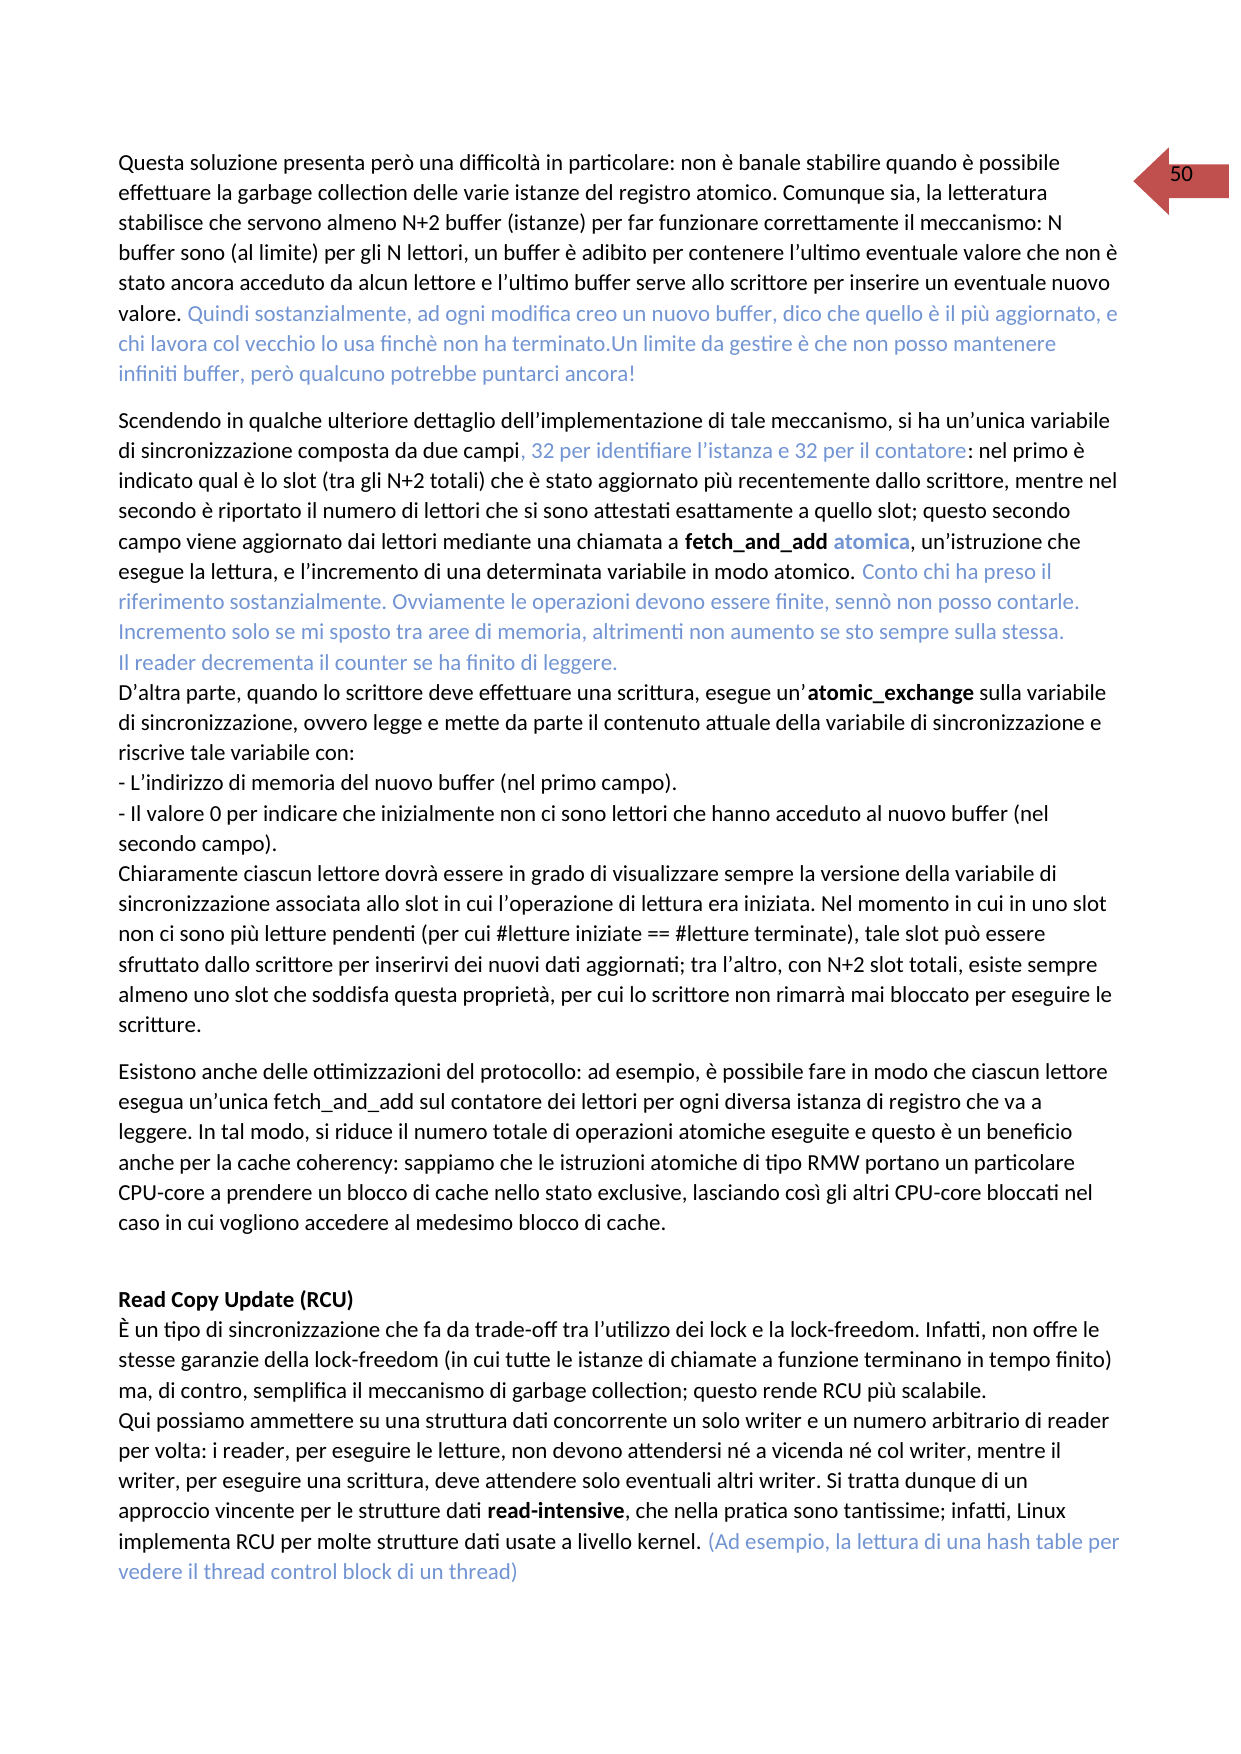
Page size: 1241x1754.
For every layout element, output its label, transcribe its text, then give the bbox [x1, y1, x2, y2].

text Esistono anche delle ottimizzazioni del protocollo: ad esempio, è possibile fare in modo che ciascun lettore esegua un’unica fetch_and_add sul contatore dei lettori per ogni diversa istanza di registro che va a leggere. In tal modo, si riduce il numero totale di operazioni atomiche eseguite e questo è un beneficio anche per la cache coherency: sappiamo che le istruzioni atomiche di tipo RMW portano un particolare CPU-core a prendere un blocco di cache nello stato exclusive, lasciando così gli altri CPU-core bloccati nel caso in cui vogliono accedere al medesimo blocco di cache. [118, 1057, 1122, 1236]
text Read Copy Update (RCU) È un tipo di sincronizzazione che fa da trade-off tra l’utilizzo dei lock e la lock-freedom. Infatti, non offre le stesse garanzie della lock-freedom (in cui tutte le istanze di chiamate a funzione terminano in tempo finito) ma, di contro, semplifica il meccanismo di garbage collection; questo rende RCU più scalabile. Qui possiamo ammettere su una struttura dati concorrente un solo writer e un numero arbitrario di reader per volta: i reader, per eseguire le letture, non devono attendersi né a vicenda né col writer, mentre il writer, per eseguire una scrittura, deve attendere solo eventuali altri writer. Si tratta dunque di un approccio vincente per le strutture dati read-intensive, che nella pratica sono tantissime; infatti, Linux implementa RCU per molte strutture dati usate a livello kernel. (Ad esempio, la lettura di una hash table per vedere il thread control block di un thread) [118, 1255, 1122, 1585]
text Questa soluzione presenta però una difficoltà in particolare: non è banale stabilire quando è possibile effettuare la garbage collection delle varie istanze del registro atomico. Comunque sia, la letteratura stabilisce che servono almeno N+2 buffer (istanze) per far funzionare correttamente il meccanismo: N buffer sono (al limite) per gli N lettori, un buffer è adibito per contenere l’ultimo eventuale valore che non è stato ancora acceduto da alcun lettore e l’ultimo buffer serve allo scrittore per inserire un eventuale nuovo valore. Quindi sostanzialmente, ad ogni modifica creo un nuovo buffer, dico che quello è il più aggiornato, e chi lavora col vecchio lo usa finchè non ha terminato.Un limite da gestire è che non posso mantenere infiniti buffer, però qualcuno potrebbe puntarci ancora! [118, 148, 1122, 387]
text Scendendo in qualche ulteriore dettaglio dell’implementazione di tale meccanismo, si ha un’unica variabile di sincronizzazione composta da due campi, 32 per identifiare l’istanza e 32 per il contatore: nel primo è indicato qual è lo slot (tra gli N+2 totali) che è stato aggiornato più recentemente dallo scrittore, mentre nel secondo è riportato il numero di lettori che si sono attestati esattamente a quello slot; questo secondo campo viene aggiornato dai lettori mediante una chiamata a fetch_and_add atomica, un’istruzione che esegue la lettura, e l’incremento di una determinata variabile in modo atomico. Conto chi ha preso il riferimento sostanzialmente. Ovviamente le operazioni devono essere finite, sennò non posso contarle. Incremento solo se mi sposto tra aree di memoria, altrimenti non aumento se sto sempre sulla stessa. Il reader decrementa il counter se ha finito di leggere. D’altra parte, quando lo scrittore deve effettuare una scrittura, esegue un’atomic_exchange sulla variabile di sincronizzazione, ovvero legge e mette da parte il contenuto attuale della variabile di sincronizzazione e riscrive tale variabile con: - L’indirizzo di memoria del nuovo buffer (nel primo campo). - Il valore 0 per indicare che inizialmente non ci sono lettori che hanno acceduto al nuovo buffer (nel secondo campo). Chiaramente ciascun lettore dovrà essere in grado di visualizzare sempre la versione della variabile di sincronizzazione associata allo slot in cui l’operazione di lettura era iniziata. Nel momento in cui in uno slot non ci sono più letture pendenti (per cui #letture iniziate == #letture terminate), tale slot può essere sfruttato dallo scrittore per inserirvi dei nuovi dati aggiornati; tra l’altro, con N+2 slot totali, esiste sempre almeno uno slot che soddisfa questa proprietà, per cui lo scrittore non rimarrà mai bloccato per eseguire le scritture. [118, 406, 1122, 1038]
